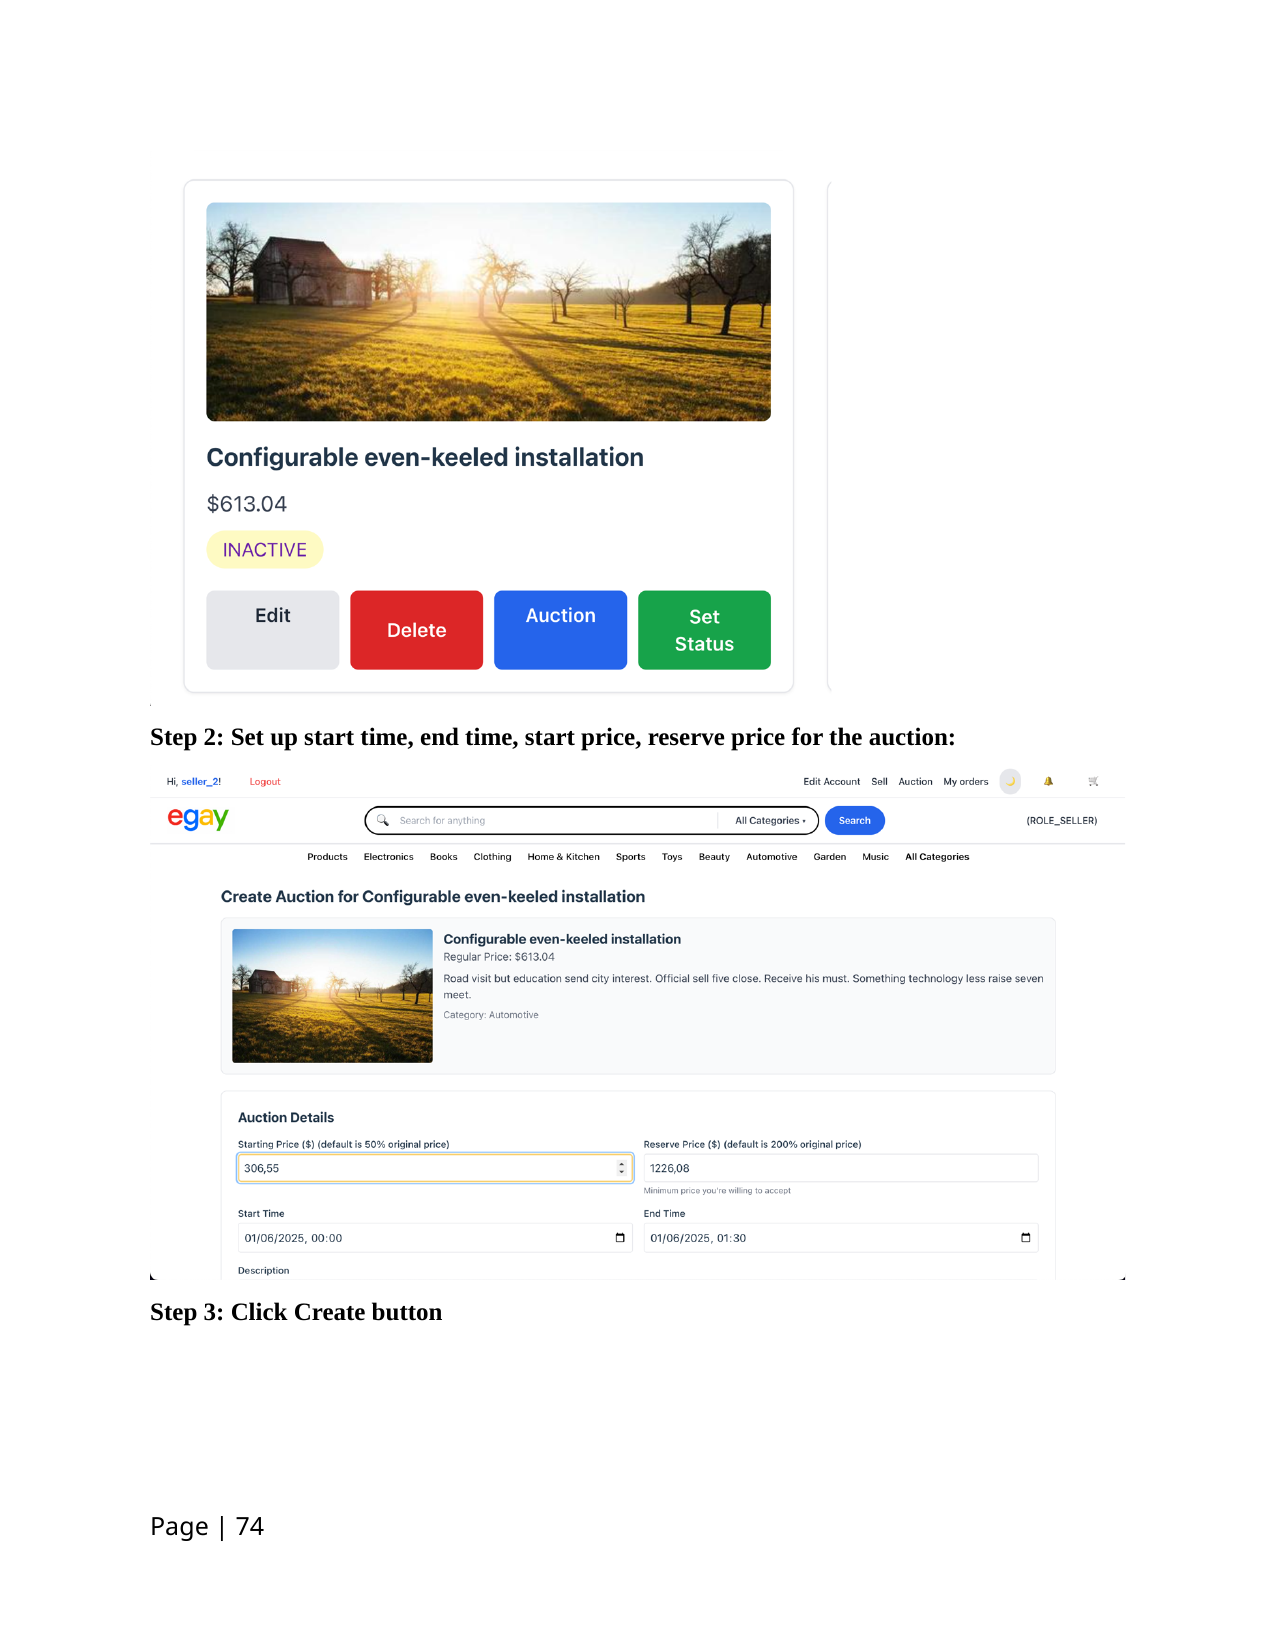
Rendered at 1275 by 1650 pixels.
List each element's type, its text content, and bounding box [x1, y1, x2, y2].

list Step 2: Set up start time, end time, start price, reserve price for the auction: [150, 722, 1125, 751]
list Step 3: Click Create button [150, 1297, 1125, 1325]
picture [150, 150, 832, 706]
picture [150, 765, 1125, 1280]
